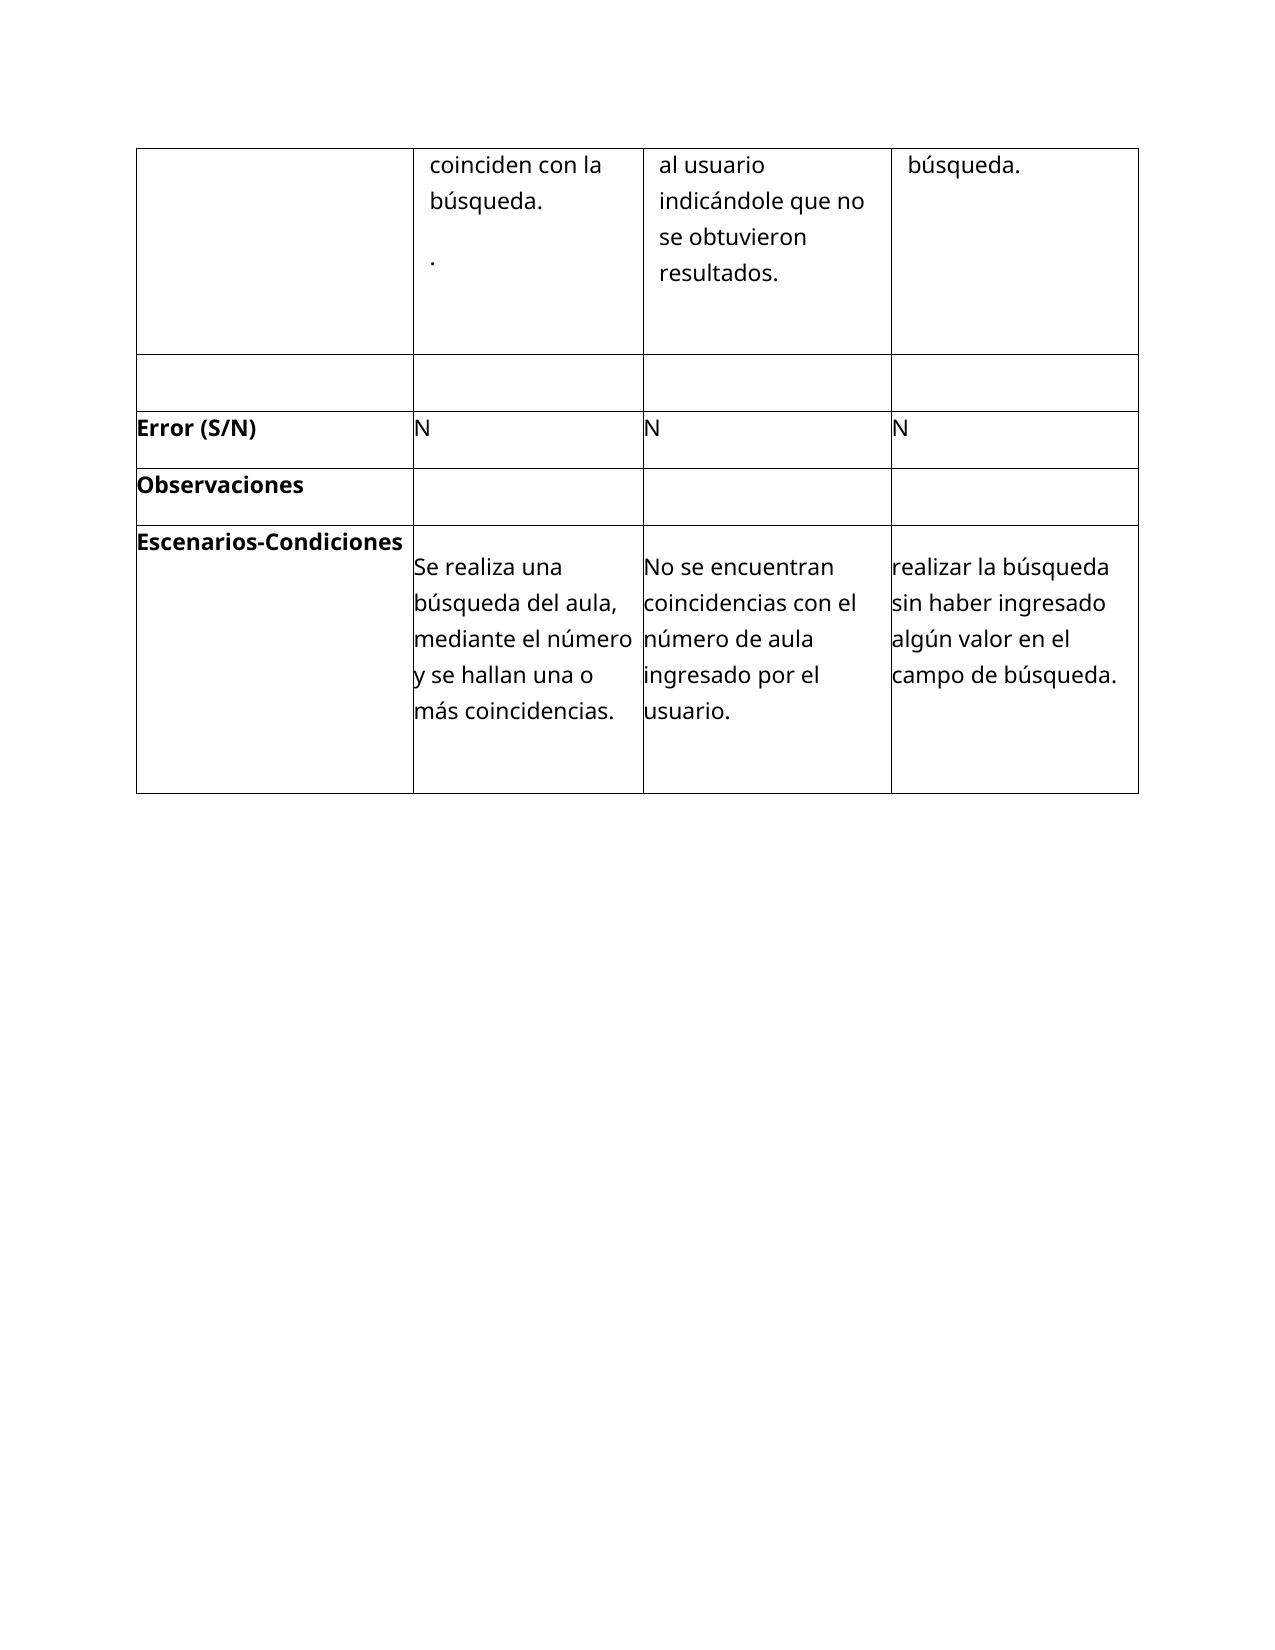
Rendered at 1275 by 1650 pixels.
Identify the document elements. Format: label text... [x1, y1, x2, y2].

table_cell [892, 149, 1138, 354]
table_cell realizar la búsqueda sin haber ingresado algún valor en el campo de búsqueda. [892, 526, 1138, 793]
table_cell [137, 355, 413, 411]
table_cell N [644, 412, 891, 468]
table_cell [892, 469, 1138, 525]
table_cell Escenarios-Condiciones [137, 526, 413, 793]
table_cell Error (S/N) [137, 412, 413, 468]
table_cell [892, 355, 1138, 411]
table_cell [414, 149, 643, 354]
table_cell [414, 355, 643, 411]
table_cell [644, 355, 891, 411]
table_cell Observaciones [137, 469, 413, 525]
table_cell N [892, 412, 1138, 468]
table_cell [137, 149, 413, 354]
table_cell [414, 469, 643, 525]
table_cell Se realiza una búsqueda del aula, mediante el número y se hallan una o más coincidencias. [414, 526, 643, 793]
table_cell N [414, 412, 643, 468]
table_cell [644, 149, 891, 354]
table_cell No se encuentran coincidencias con el número de aula ingresado por el usuario. [644, 526, 891, 793]
table_cell [644, 469, 891, 525]
